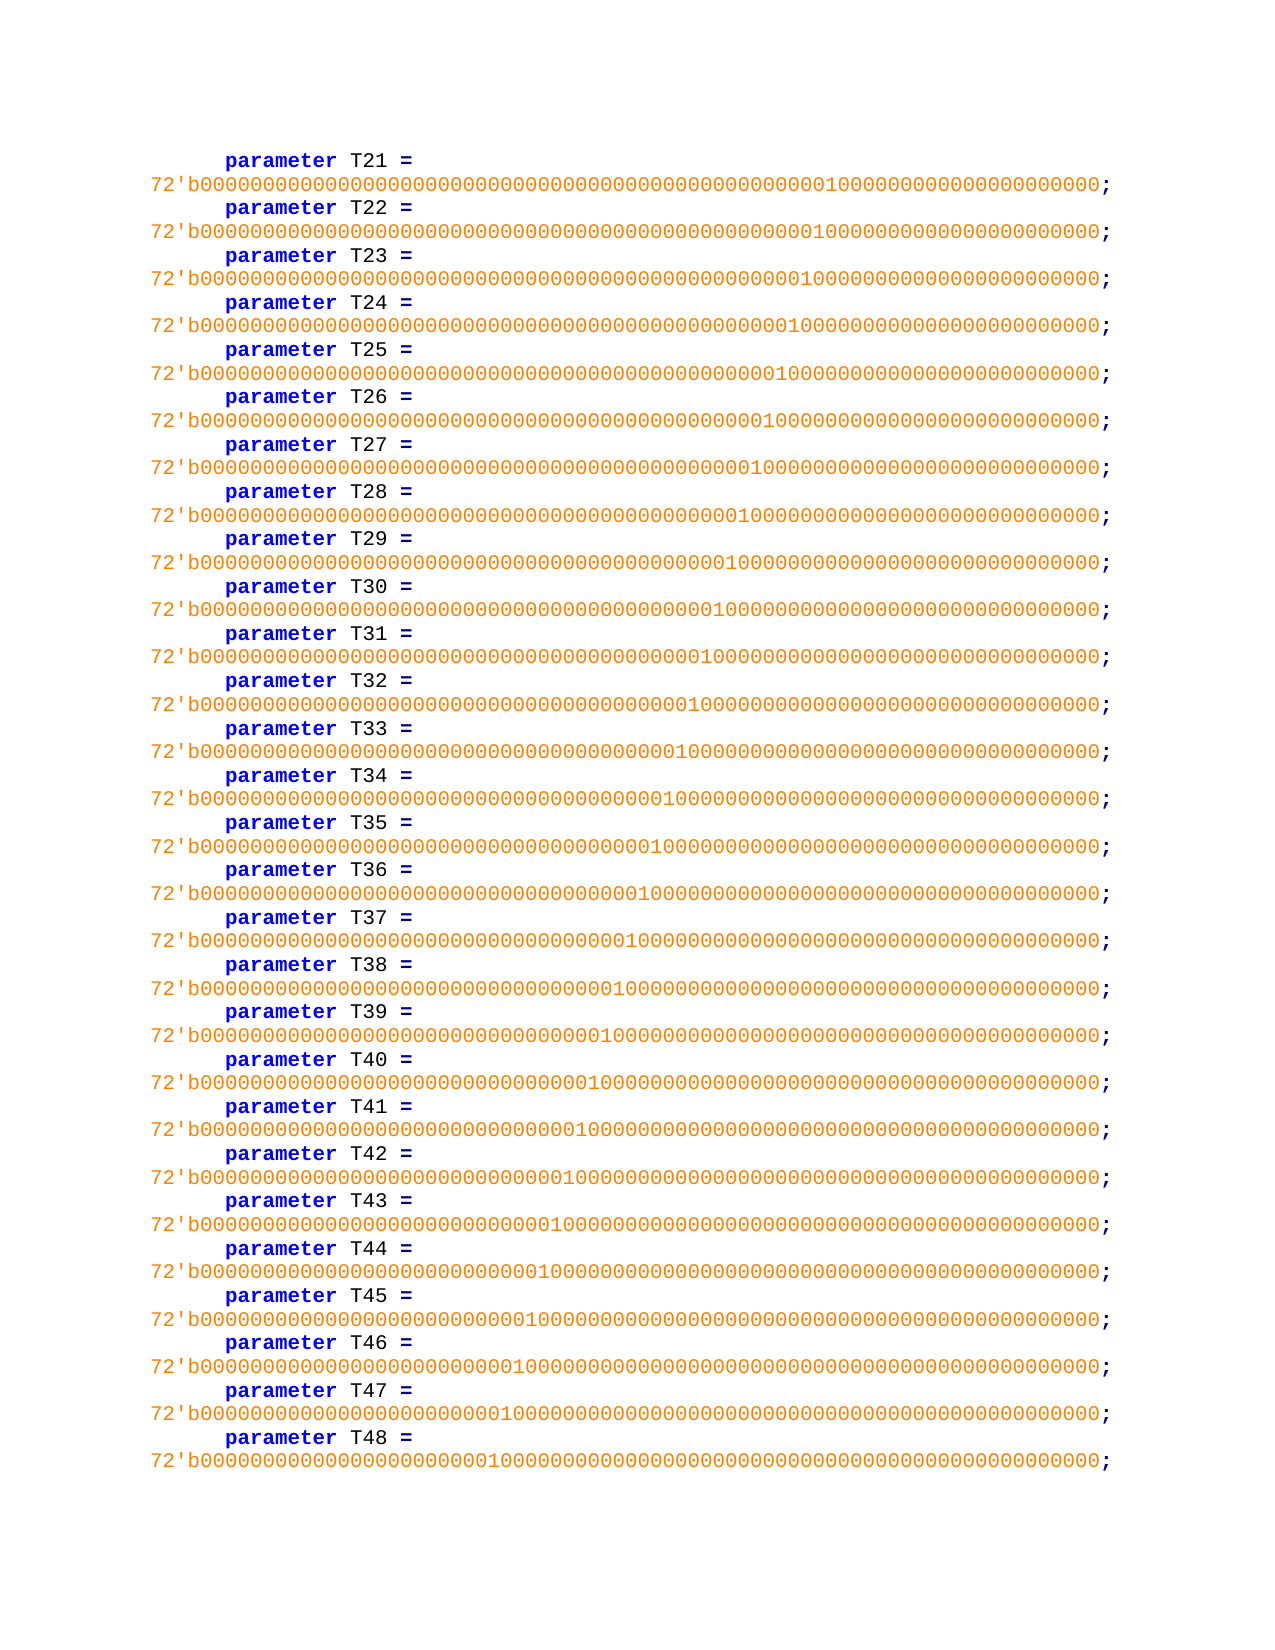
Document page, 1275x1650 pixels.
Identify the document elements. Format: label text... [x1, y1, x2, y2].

text parameter T33 = 72'b000000000000000000000000000000000000001000000000000000000000000000000000; [150, 717, 1125, 765]
text parameter T30 = 72'b000000000000000000000000000000000000000001000000000000000000000000000000; [412, 576, 1125, 623]
text parameter T43 = 72'b000000000000000000000000000010000000000000000000000000000000000000000000; [412, 1190, 1125, 1238]
text parameter T29 = 72'b000000000000000000000000000000000000000000100000000000000000000000000000; [412, 528, 1125, 576]
text parameter T44 = 72'b000000000000000000000000000100000000000000000000000000000000000000000000; [412, 1238, 1125, 1285]
text parameter T31 = 72'b000000000000000000000000000000000000000010000000000000000000000000000000; [412, 623, 1125, 670]
text parameter T48 = 72'b000000000000000000000001000000000000000000000000000000000000000000000000; [412, 1427, 1125, 1474]
text parameter T32 = 72'b000000000000000000000000000000000000000100000000000000000000000000000000; [412, 670, 1125, 717]
text parameter T25 = 72'b000000000000000000000000000000000000000000000010000000000000000000000000; [412, 339, 1125, 386]
text parameter T38 = 72'b000000000000000000000000000000000100000000000000000000000000000000000000; [412, 954, 1125, 1001]
text parameter T34 = 72'b000000000000000000000000000000000000010000000000000000000000000000000000; [150, 765, 1125, 812]
text parameter T22 = 72'b000000000000000000000000000000000000000000000000010000000000000000000000; [412, 197, 1125, 244]
text parameter T26 = 72'b000000000000000000000000000000000000000000000100000000000000000000000000; [412, 386, 1125, 434]
text parameter T35 = 72'b000000000000000000000000000000000000100000000000000000000000000000000000; [412, 812, 1125, 859]
text parameter T36 = 72'b000000000000000000000000000000000001000000000000000000000000000000000000; [412, 859, 1125, 907]
text parameter T42 = 72'b000000000000000000000000000001000000000000000000000000000000000000000000; [412, 1143, 1125, 1190]
text parameter T23 = 72'b000000000000000000000000000000000000000000000000100000000000000000000000; [150, 244, 1125, 292]
text parameter T41 = 72'b000000000000000000000000000000100000000000000000000000000000000000000000; [150, 1096, 1125, 1143]
text parameter T21 = 72'b000000000000000000000000000000000000000000000000001000000000000000000000; [412, 150, 1125, 197]
text parameter T40 = 72'b000000000000000000000000000000010000000000000000000000000000000000000000; [150, 1048, 1125, 1096]
text parameter T24 = 72'b000000000000000000000000000000000000000000000001000000000000000000000000; [412, 292, 1125, 339]
text parameter T47 = 72'b000000000000000000000000100000000000000000000000000000000000000000000000; [150, 1379, 1125, 1427]
text parameter T37 = 72'b000000000000000000000000000000000010000000000000000000000000000000000000; [412, 907, 1125, 954]
text parameter T27 = 72'b000000000000000000000000000000000000000000001000000000000000000000000000; [150, 434, 1125, 481]
text parameter T39 = 72'b000000000000000000000000000000001000000000000000000000000000000000000000; [412, 1001, 1125, 1048]
text parameter T45 = 72'b000000000000000000000000001000000000000000000000000000000000000000000000; [412, 1285, 1125, 1332]
text parameter T28 = 72'b000000000000000000000000000000000000000000010000000000000000000000000000; [412, 481, 1125, 528]
text parameter T46 = 72'b000000000000000000000000010000000000000000000000000000000000000000000000; [412, 1332, 1125, 1379]
